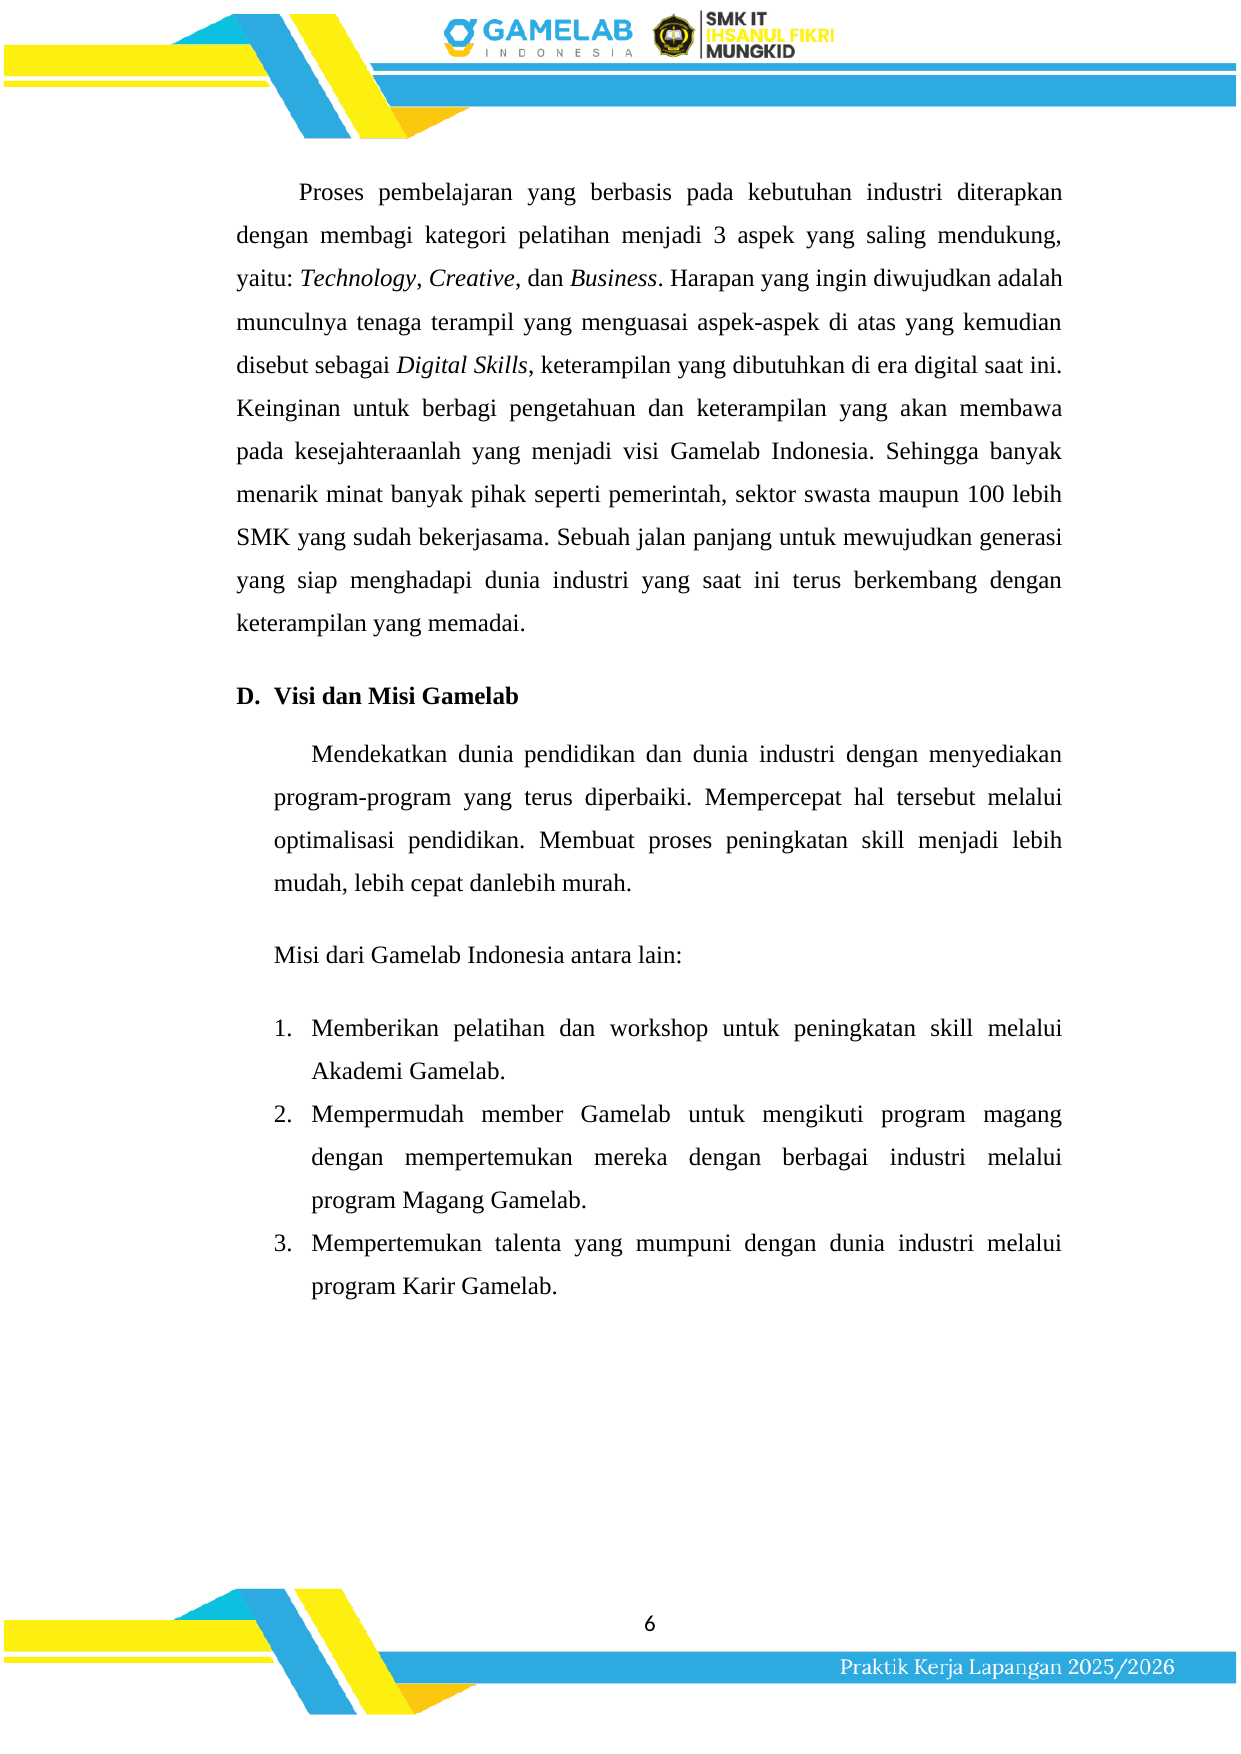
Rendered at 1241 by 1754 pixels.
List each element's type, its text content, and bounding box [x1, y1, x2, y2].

list Memberikan pelatihan dan workshop untuk peningkatan skill melalui Akademi Gamelab. [274, 1013, 1063, 1084]
list Visi dan Misi Gamelab [236, 681, 1063, 709]
picture [3, 0, 1237, 1733]
list Mempertemukan talenta yang mumpuni dengan dunia industri melalui program Karir Gamelab. [274, 1287, 1063, 1358]
text Proses pembelajaran yang berbasis pada kebutuhan industri diterapkan dengan membagi kategori pelatihan menjadi 3 aspek yang saling mendukung, yaitu: Technology, Creative, dan Business. Harapan yang ingin diwujudkan adalah munculnya tenaga terampil yang menguasai aspek-aspek di atas yang kemudian disebut sebagai Digital Skills, keterampilan yang dibutuhkan di era digital saat ini. Keinginan untuk berbagi pengetahuan dan keterampilan yang akan membawa pada kesejahteraanlah yang menjadi visi Gamelab Indonesia. Sehingga banyak menarik minat banyak pihak seperti pemerintah, sektor swasta maupun 100 lebih SMK yang sudah bekerjasama. Sebuah jalan panjang untuk mewujudkan generasi yang siap menghadapi dunia industri yang saat ini terus berkembang dengan keterampilan yang memadai. [236, 177, 1063, 637]
text Mendekatkan dunia pendidikan dan dunia industri dengan menyediakan program-program yang terus diperbaiki. Mempercepat hal tersebut melalui optimalisasi pendidikan. Membuat proses peningkatan skill menjadi lebih mudah, lebih cepat danlebih murah. [274, 739, 1063, 897]
list Mempermudah member Gamelab untuk mengikuti program magang dengan mempertemukan mereka dengan berbagai industri melalui program Magang Gamelab. [274, 1128, 1063, 1243]
text Misi dari Gamelab Indonesia antara lain: [274, 940, 1063, 969]
